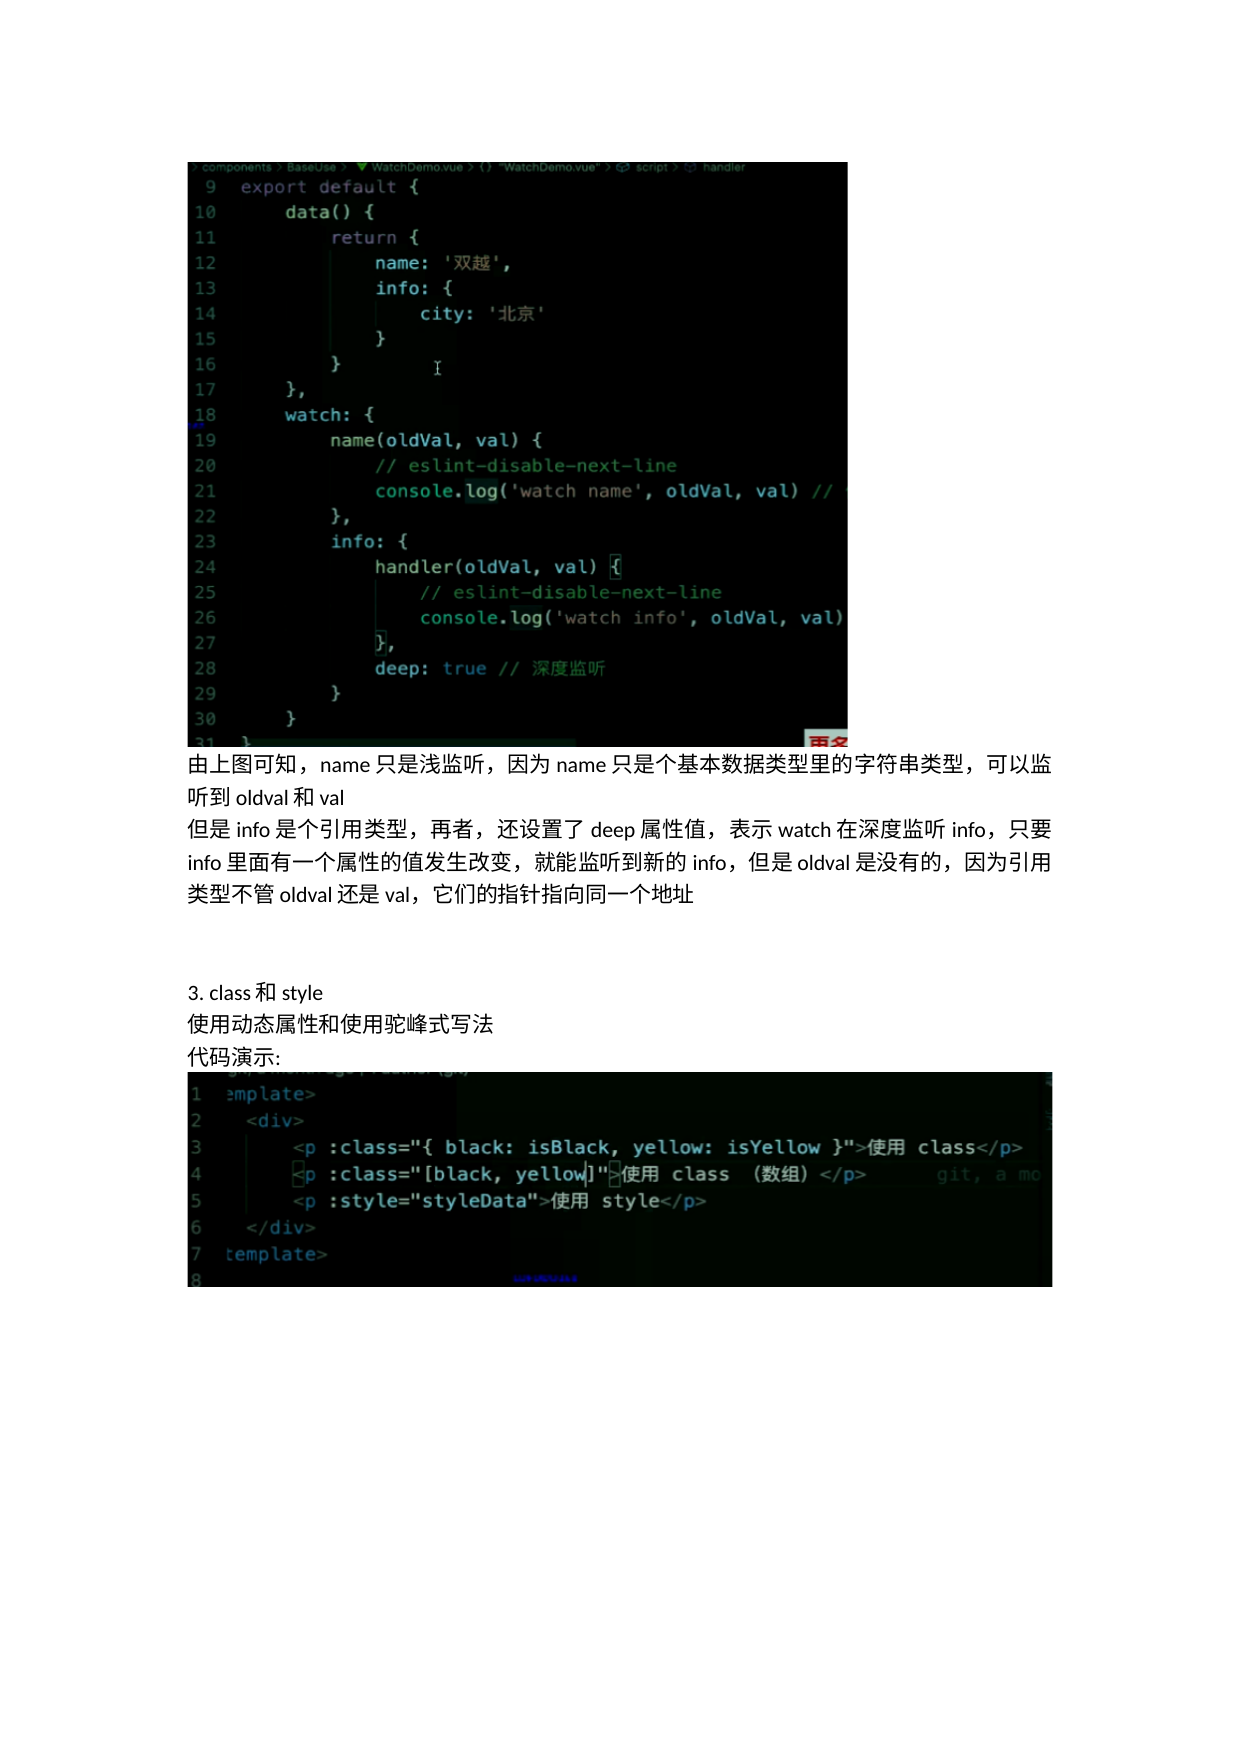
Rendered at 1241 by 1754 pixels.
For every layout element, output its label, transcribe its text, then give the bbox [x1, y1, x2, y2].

list 但是info是个引用类型，再者，还设置了deep属性值，表示watch在深度监听info，只要info里面有一个属性的值发生改变，就能监听到新的info，但是oldval是没有的，因为引用类型不管oldval还是val，它们的指针指向同一个地址 [187, 812, 1053, 909]
list 代码演示: [187, 1039, 1053, 1072]
picture [187, 162, 848, 747]
list 使用动态属性和使用驼峰式写法 [187, 1007, 1053, 1039]
list class和style [187, 974, 1053, 1007]
picture [187, 1072, 1053, 1287]
list 由上图可知，name只是浅监听，因为name只是个基本数据类型里的字符串类型，可以监听到oldval和val [187, 747, 1053, 812]
